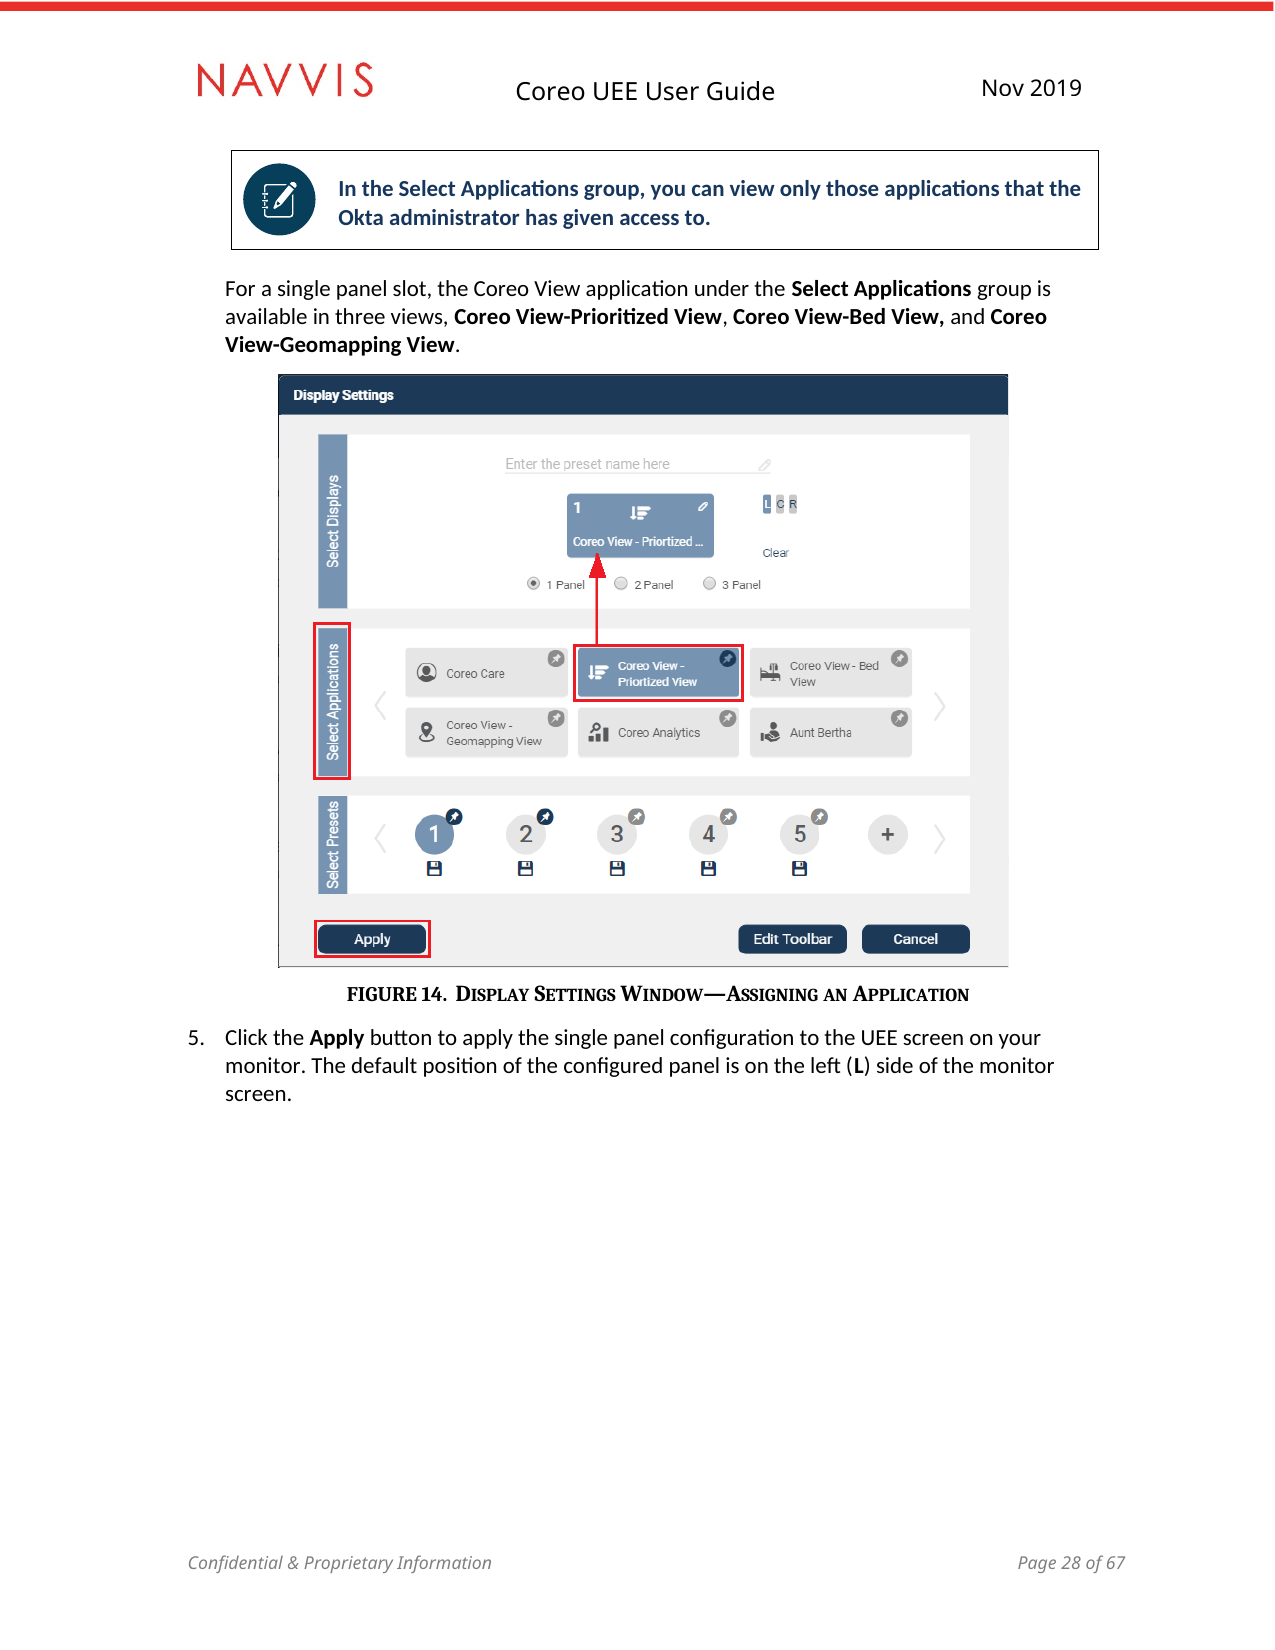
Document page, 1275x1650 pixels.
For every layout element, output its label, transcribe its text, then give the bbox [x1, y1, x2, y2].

picture [187, 55, 383, 104]
list Click the Apply button to apply the single panel configuration to the UEE screen on your monitor. The default position of the configured panel is on the left (L) side of the monitor screen. [187, 1023, 1087, 1107]
table_header [232, 151, 327, 249]
picture [278, 374, 1009, 969]
table_header In the Select Applications group, you can view only those applications that the Okta administrator has given access to. [327, 151, 1098, 249]
text Display Settings Window—Assigning an Application [229, 981, 1087, 1007]
text For a single panel slot, the Coreo View application under the Select Applications group is available in three views, Coreo View-Prioritized View, Coreo View-Bed View, and Coreo View-Geomapping View. [225, 274, 1087, 358]
